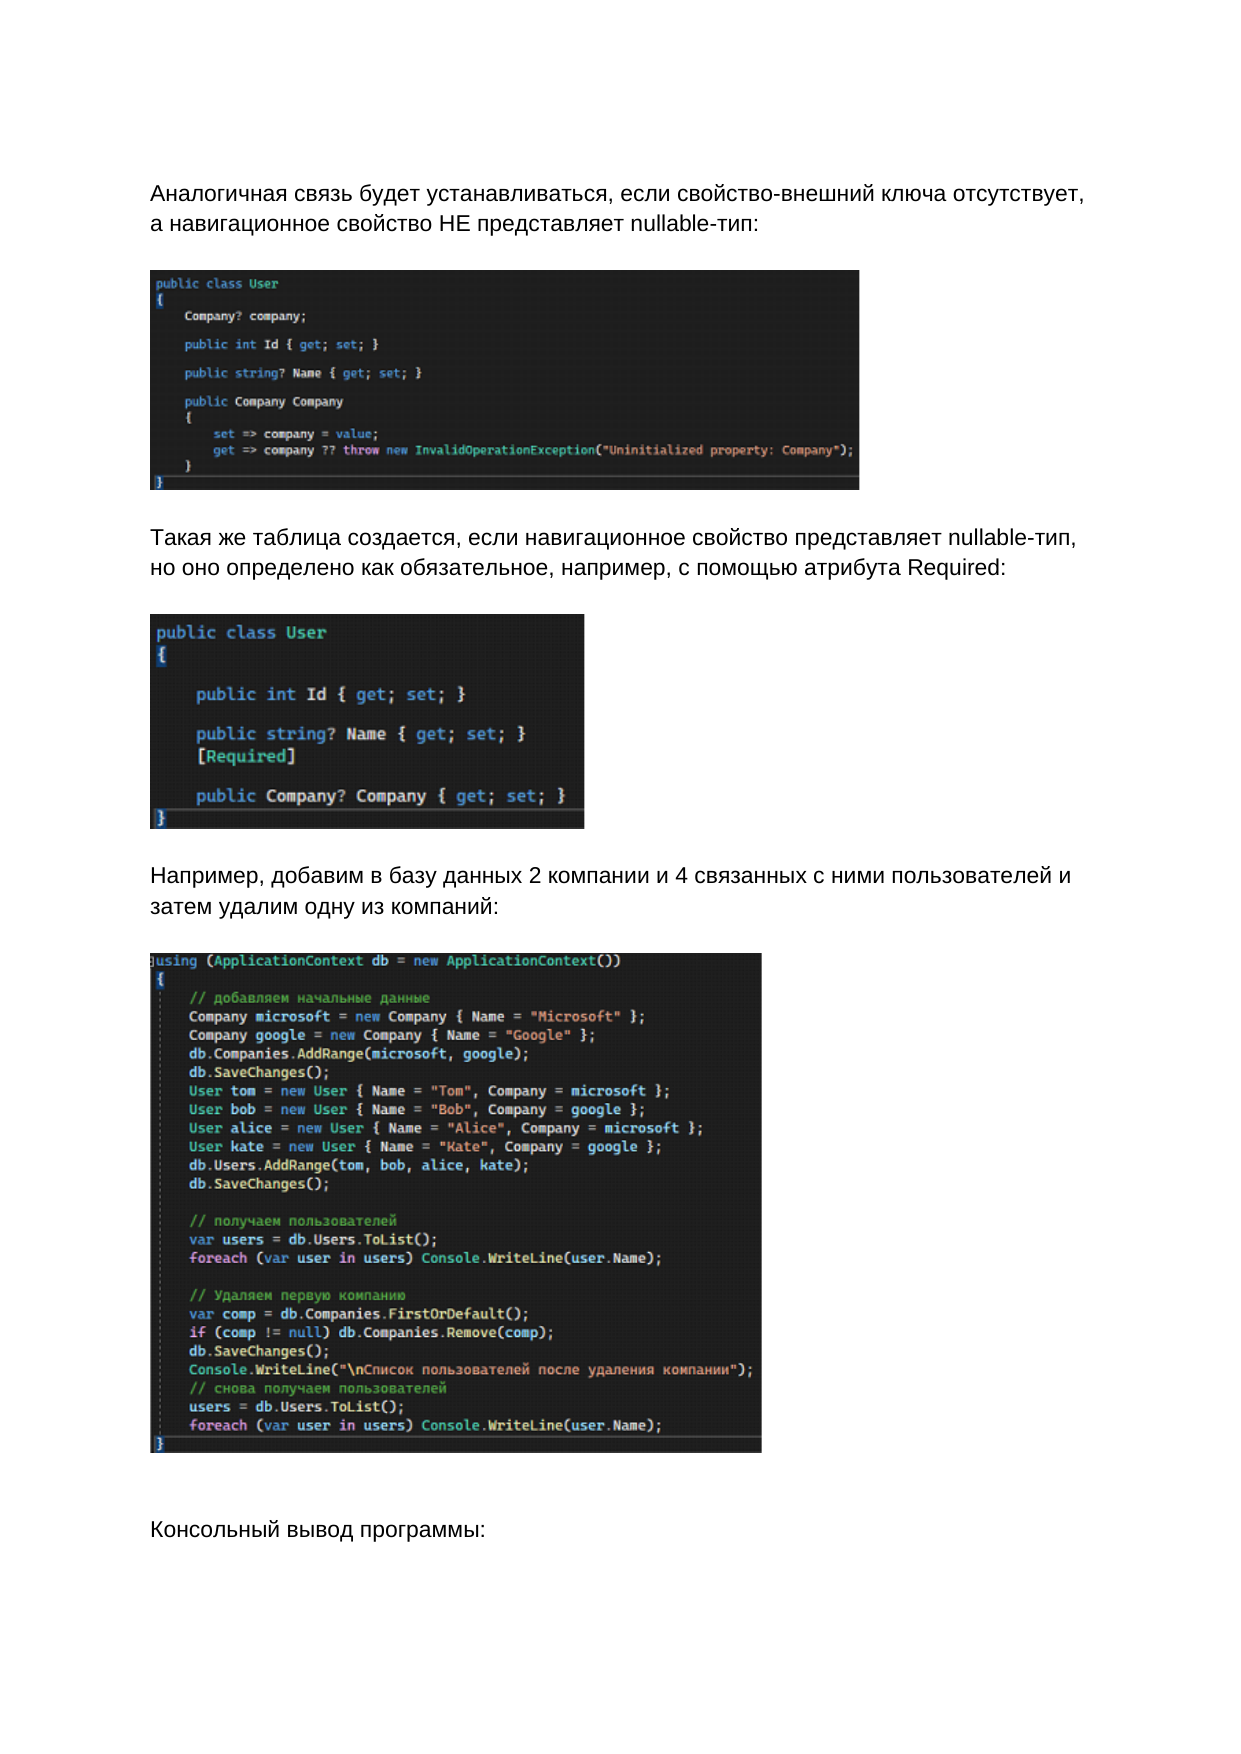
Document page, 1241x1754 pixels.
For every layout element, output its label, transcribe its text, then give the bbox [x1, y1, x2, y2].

picture [150, 614, 585, 829]
picture [150, 953, 762, 1453]
text Такая же таблица создается, если навигационное свойство представляет nullable-тип, но оно определено как обязательное, например, с помощью атрибута Required: [150, 524, 1090, 580]
text Аналогичная связь будет устанавливаться, если свойство-внешний ключа отсутствует, а навигационное свойство НЕ представляет nullable-тип: [150, 180, 1090, 237]
text Консольный вывод программы: [150, 1516, 1090, 1543]
text Например, добавим в базу данных 2 компании и 4 связанных с ними пользователей и затем удалим одну из компаний: [150, 862, 1090, 919]
picture [150, 270, 860, 490]
